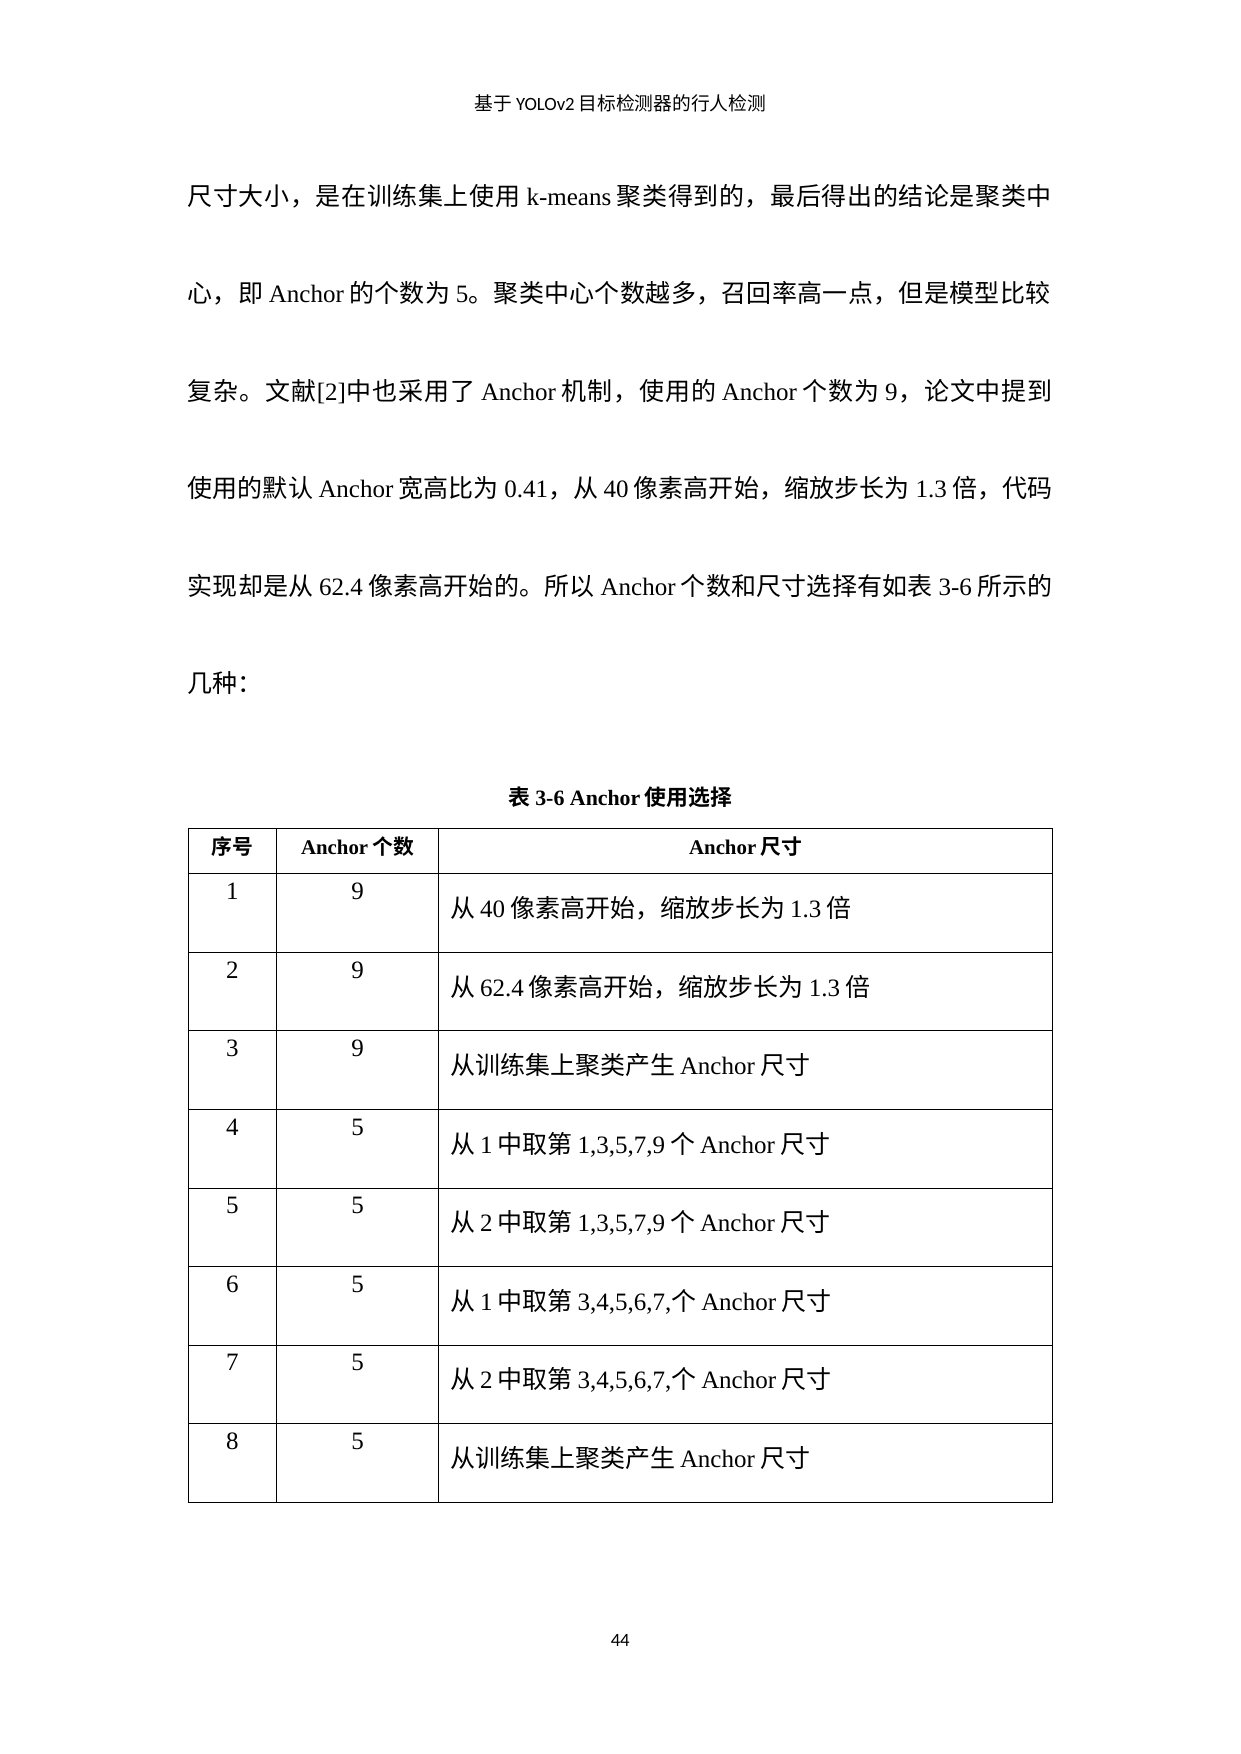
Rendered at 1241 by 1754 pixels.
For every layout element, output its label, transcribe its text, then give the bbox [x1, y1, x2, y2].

table_cell 2 [189, 953, 276, 1030]
table_cell 5 [277, 1189, 438, 1266]
table_cell 9 [277, 1031, 438, 1109]
table_cell 6 [189, 1267, 276, 1344]
table_cell 5 [277, 1267, 438, 1344]
table_cell 9 [277, 874, 438, 952]
table_cell 8 [189, 1424, 276, 1502]
table_cell 9 [277, 953, 438, 1030]
table_cell 从62.4像素高开始，缩放步长为1.3倍 [439, 953, 1052, 1030]
table_header Anchor尺寸 [439, 829, 1052, 873]
table_header Anchor个数 [277, 829, 438, 873]
table_cell 7 [189, 1346, 276, 1423]
table_cell 从训练集上聚类产生Anchor尺寸 [439, 1031, 1052, 1109]
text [187, 162, 1053, 714]
table_cell 4 [189, 1110, 276, 1187]
table_cell 5 [277, 1346, 438, 1423]
table_cell 3 [189, 1031, 276, 1109]
table_cell 5 [277, 1424, 438, 1502]
table_cell 5 [277, 1110, 438, 1187]
table_cell 5 [189, 1189, 276, 1266]
table_cell 从1中取第3,4,5,6,7,个Anchor尺寸 [439, 1267, 1052, 1344]
text 表 3-6 Anchor使用选择 [187, 779, 1053, 812]
table_cell 从40像素高开始，缩放步长为1.3倍 [439, 874, 1052, 952]
table_cell 1 [189, 874, 276, 952]
table_cell 从2中取第3,4,5,6,7,个Anchor尺寸 [439, 1346, 1052, 1423]
table_header 序号 [189, 829, 276, 873]
table_cell 从2中取第1,3,5,7,9个Anchor尺寸 [439, 1189, 1052, 1266]
table_cell 从训练集上聚类产生Anchor尺寸 [439, 1424, 1052, 1502]
table_cell 从1中取第1,3,5,7,9个Anchor尺寸 [439, 1110, 1052, 1187]
